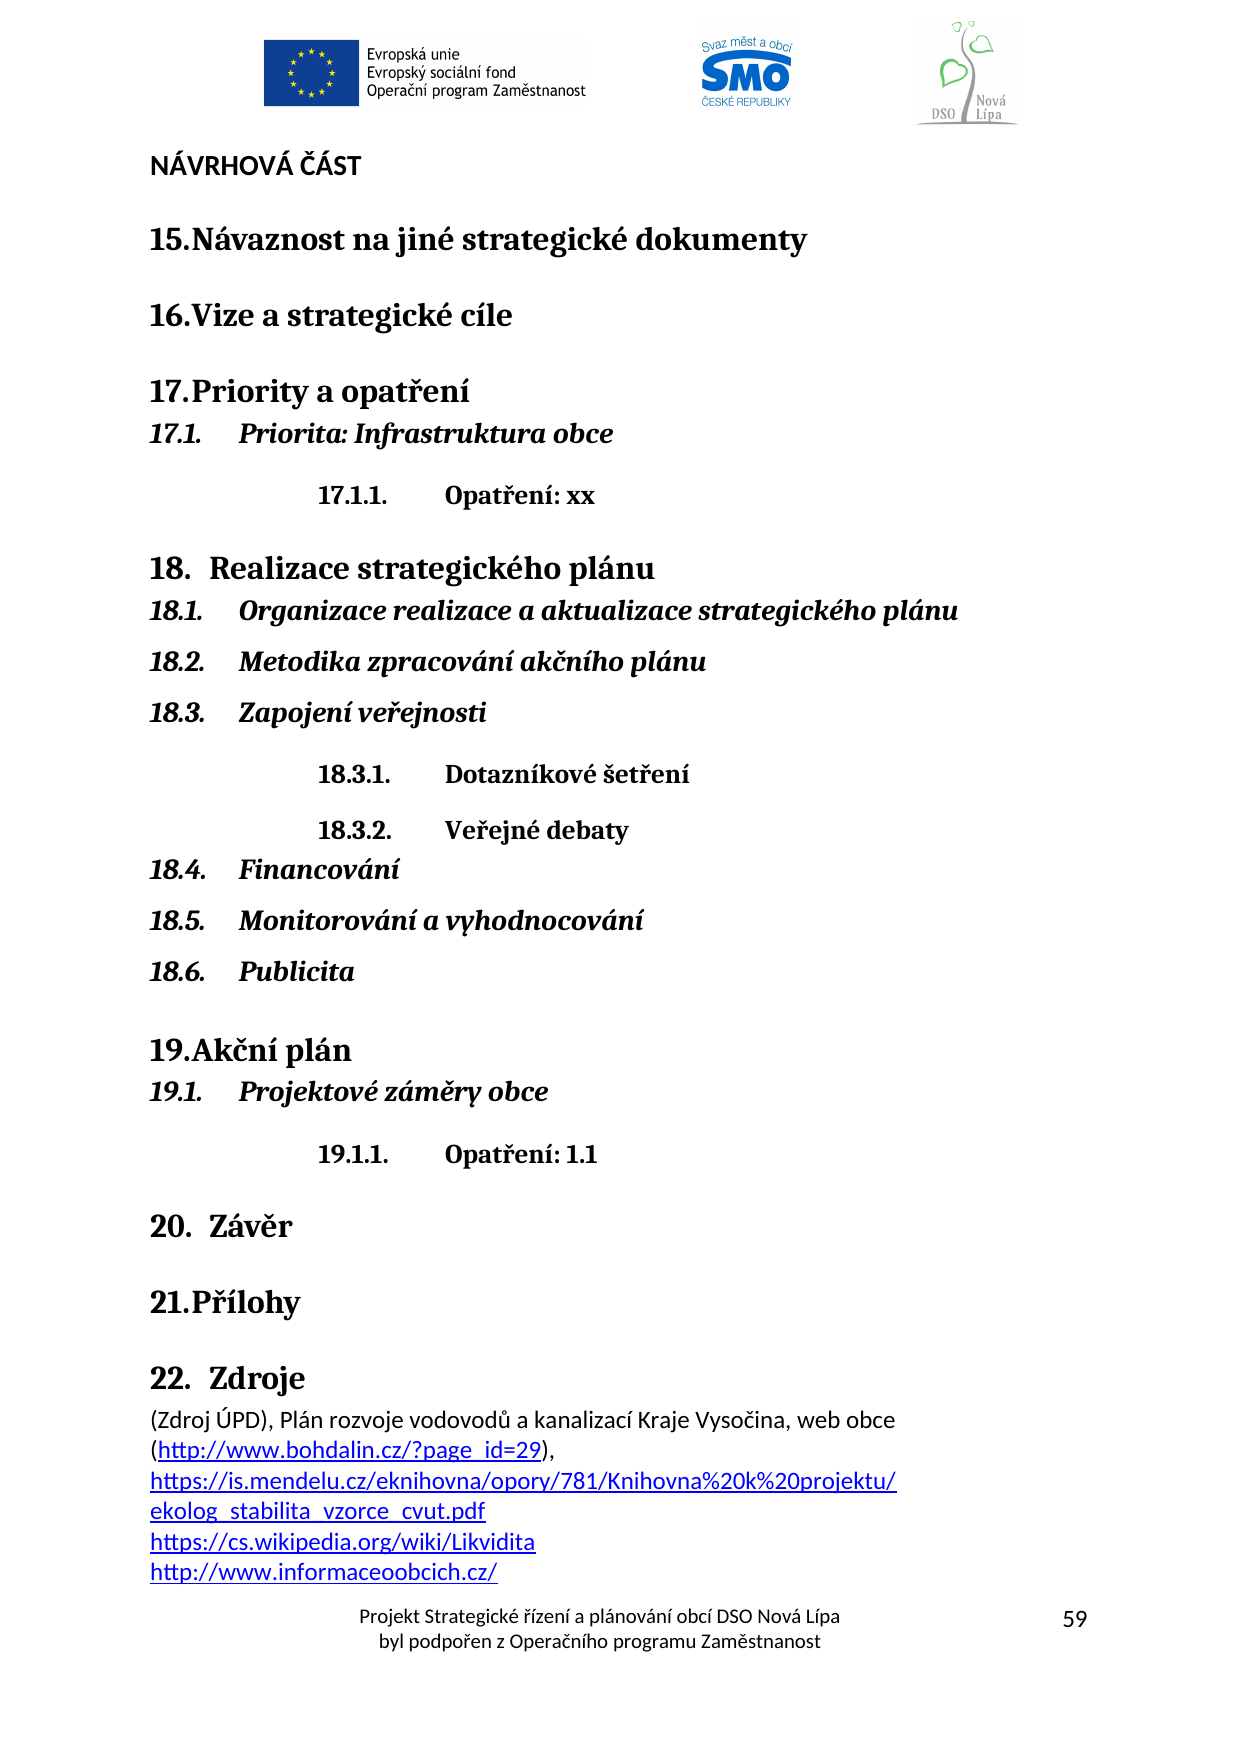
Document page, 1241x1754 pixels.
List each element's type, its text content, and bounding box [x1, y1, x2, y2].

picture [262, 38, 586, 108]
text https://is.mendelu.cz/eknihovna/opory/781/Knihovna%20k%20projektu/ekolog_stabilita_vzorce_cvut.pdf [150, 1465, 1087, 1526]
subtitle Zdroje [150, 1359, 1087, 1398]
text https://cs.wikipedia.org/wiki/Likvidita [150, 1526, 1087, 1557]
subtitle Projektové záměry obce [150, 1076, 1087, 1109]
text (Zdroj ÚPD), Plán rozvoje vodovodů a kanalizací Kraje Vysočina, web obce (http://www.bohdalin.cz/?page_id=29), [150, 1404, 1087, 1465]
subtitle Priority a opatření [150, 372, 1087, 411]
subtitle Monitorování a vyhodnocování [150, 904, 1087, 937]
subtitle Metodika zpracování akčního plánu [150, 645, 1087, 678]
subtitle Zapojení veřejnosti [150, 696, 1087, 729]
subtitle Opatření: 1.1 [268, 1139, 1087, 1170]
subtitle Akční plán [150, 1031, 1087, 1069]
subtitle Přílohy [150, 1283, 1087, 1322]
subtitle Realizace strategického plánu [150, 549, 1087, 587]
subtitle Financování [150, 853, 1087, 886]
picture [699, 18, 795, 108]
text http://www.informaceoobcich.cz/ [150, 1557, 1087, 1587]
subtitle Veřejné debaty [268, 815, 1087, 847]
subtitle Vize a strategické cíle [150, 296, 1087, 335]
subtitle Priorita: Infrastruktura obce [150, 417, 1087, 450]
picture [912, 16, 1023, 129]
subtitle NÁVRHOVÁ ČÁST [150, 147, 1087, 183]
subtitle Návaznost na jiné strategické dokumenty [150, 221, 1087, 259]
subtitle Opatření: xx [268, 480, 1087, 512]
subtitle Publicita [150, 955, 1087, 988]
subtitle Organizace realizace a aktualizace strategického plánu [150, 594, 1087, 627]
subtitle Závěr [150, 1208, 1087, 1246]
subtitle Dotazníkové šetření [268, 759, 1087, 790]
